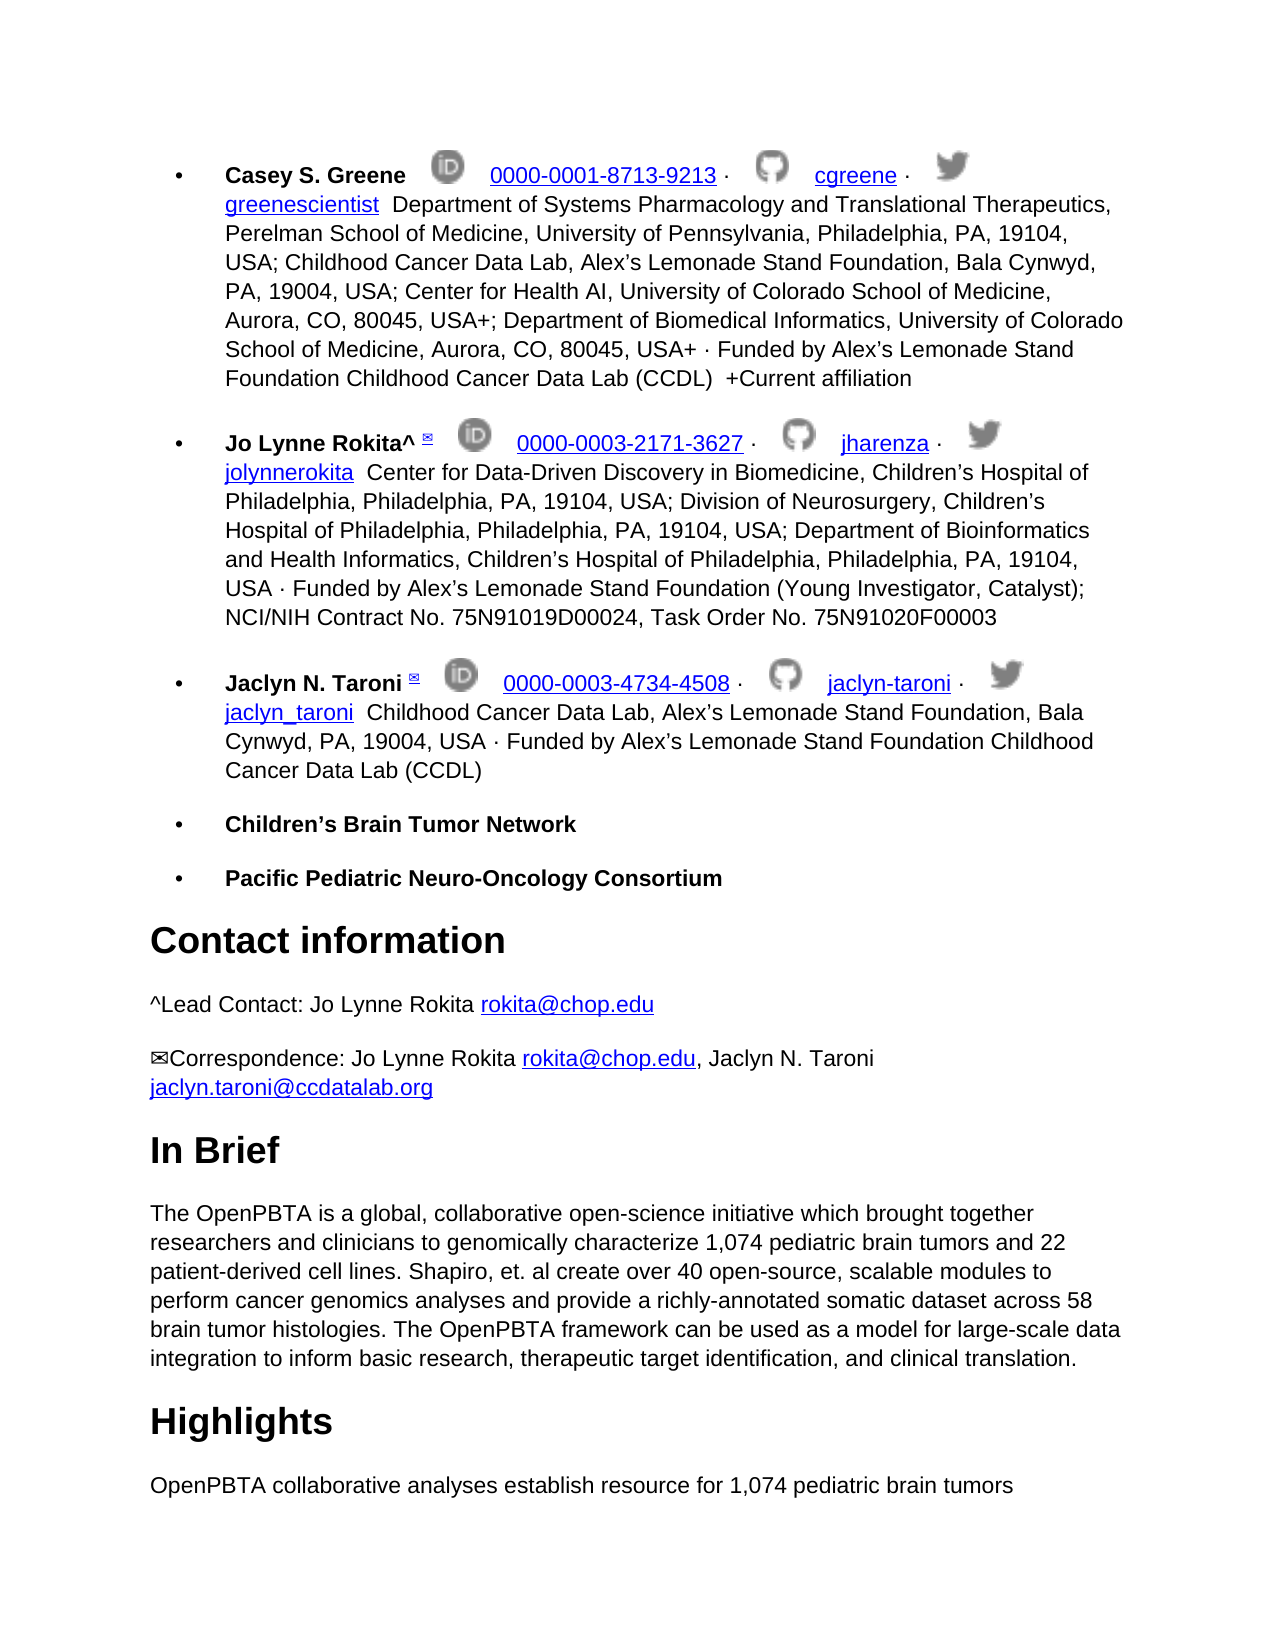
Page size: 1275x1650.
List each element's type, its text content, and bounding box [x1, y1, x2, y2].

subtitle Contact information [150, 919, 1125, 962]
text ✉Correspondence: Jo Lynne Rokita rokita@chop.edu, Jaclyn N. Taroni jaclyn.taroni@ccdatalab.org [150, 1045, 1125, 1100]
list Jo Lynne Rokita^ ✉ 0000-0003-2171-3627 · jharenza · jolynnerokita Center for Data-Driven Discovery in Biomedicine, Children’s Hospital of Philadelphia, Philadelphia, PA, 19104, USA; Division of Neurosurgery, Children’s Hospital of Philadelphia, Philadelphia, PA, 19104, USA; Department of Bioinformatics and Health Informatics, Children’s Hospital of Philadelphia, Philadelphia, PA, 19104, USA · Funded by Alex’s Lemonade Stand Foundation (Young Investigator, Catalyst); NCI/NIH Contract No. 75N91019D00024, Task Order No. 75N91020F00003 [175, 418, 1125, 631]
list Children’s Brain Tumor Network [175, 811, 1125, 837]
picture [755, 150, 789, 184]
subtitle Highlights [150, 1399, 1125, 1442]
text The OpenPBTA is a global, collaborative open-science initiative which brought together researchers and clinicians to genomically characterize 1,074 pediatric brain tumors and 22 patient-derived cell lines. Shapiro, et. al create over 40 open-source, scalable modules to perform cancer genomics analyses and provide a richly-annotated somatic dataset across 58 brain tumor histologies. The OpenPBTA framework can be used as a model for large-scale data integration to inform basic research, therapeutic target identification, and clinical translation. [150, 1200, 1125, 1372]
picture [990, 658, 1024, 692]
subtitle In Brief [150, 1128, 1125, 1171]
text ^Lead Contact: Jo Lynne Rokita rokita@chop.edu [150, 991, 1125, 1017]
picture [431, 150, 465, 184]
picture [782, 418, 816, 452]
picture [444, 658, 478, 692]
text OpenPBTA collaborative analyses establish resource for 1,074 pediatric brain tumors [150, 1472, 1125, 1498]
picture [936, 150, 970, 184]
list Pacific Pediatric Neuro-Oncology Consortium [175, 865, 1125, 891]
list Jaclyn N. Taroni ✉ 0000-0003-4734-4508 · jaclyn-taroni · jaclyn_taroni Childhood Cancer Data Lab, Alex’s Lemonade Stand Foundation, Bala Cynwyd, PA, 19004, USA · Funded by Alex’s Lemonade Stand Foundation Childhood Cancer Data Lab (CCDL) [175, 658, 1125, 783]
picture [769, 658, 803, 692]
picture [458, 418, 492, 452]
list Casey S. Greene 0000-0001-8713-9213 · cgreene · greenescientist Department of Systems Pharmacology and Translational Therapeutics, Perelman School of Medicine, University of Pennsylvania, Philadelphia, PA, 19104, USA; Childhood Cancer Data Lab, Alex’s Lemonade Stand Foundation, Bala Cynwyd, PA, 19004, USA; Center for Health AI, University of Colorado School of Medicine, Aurora, CO, 80045, USA+; Department of Biomedical Informatics, University of Colorado School of Medicine, Aurora, CO, 80045, USA+ · Funded by Alex’s Lemonade Stand Foundation Childhood Cancer Data Lab (CCDL) +Current affiliation [175, 150, 1125, 391]
picture [968, 418, 1002, 452]
